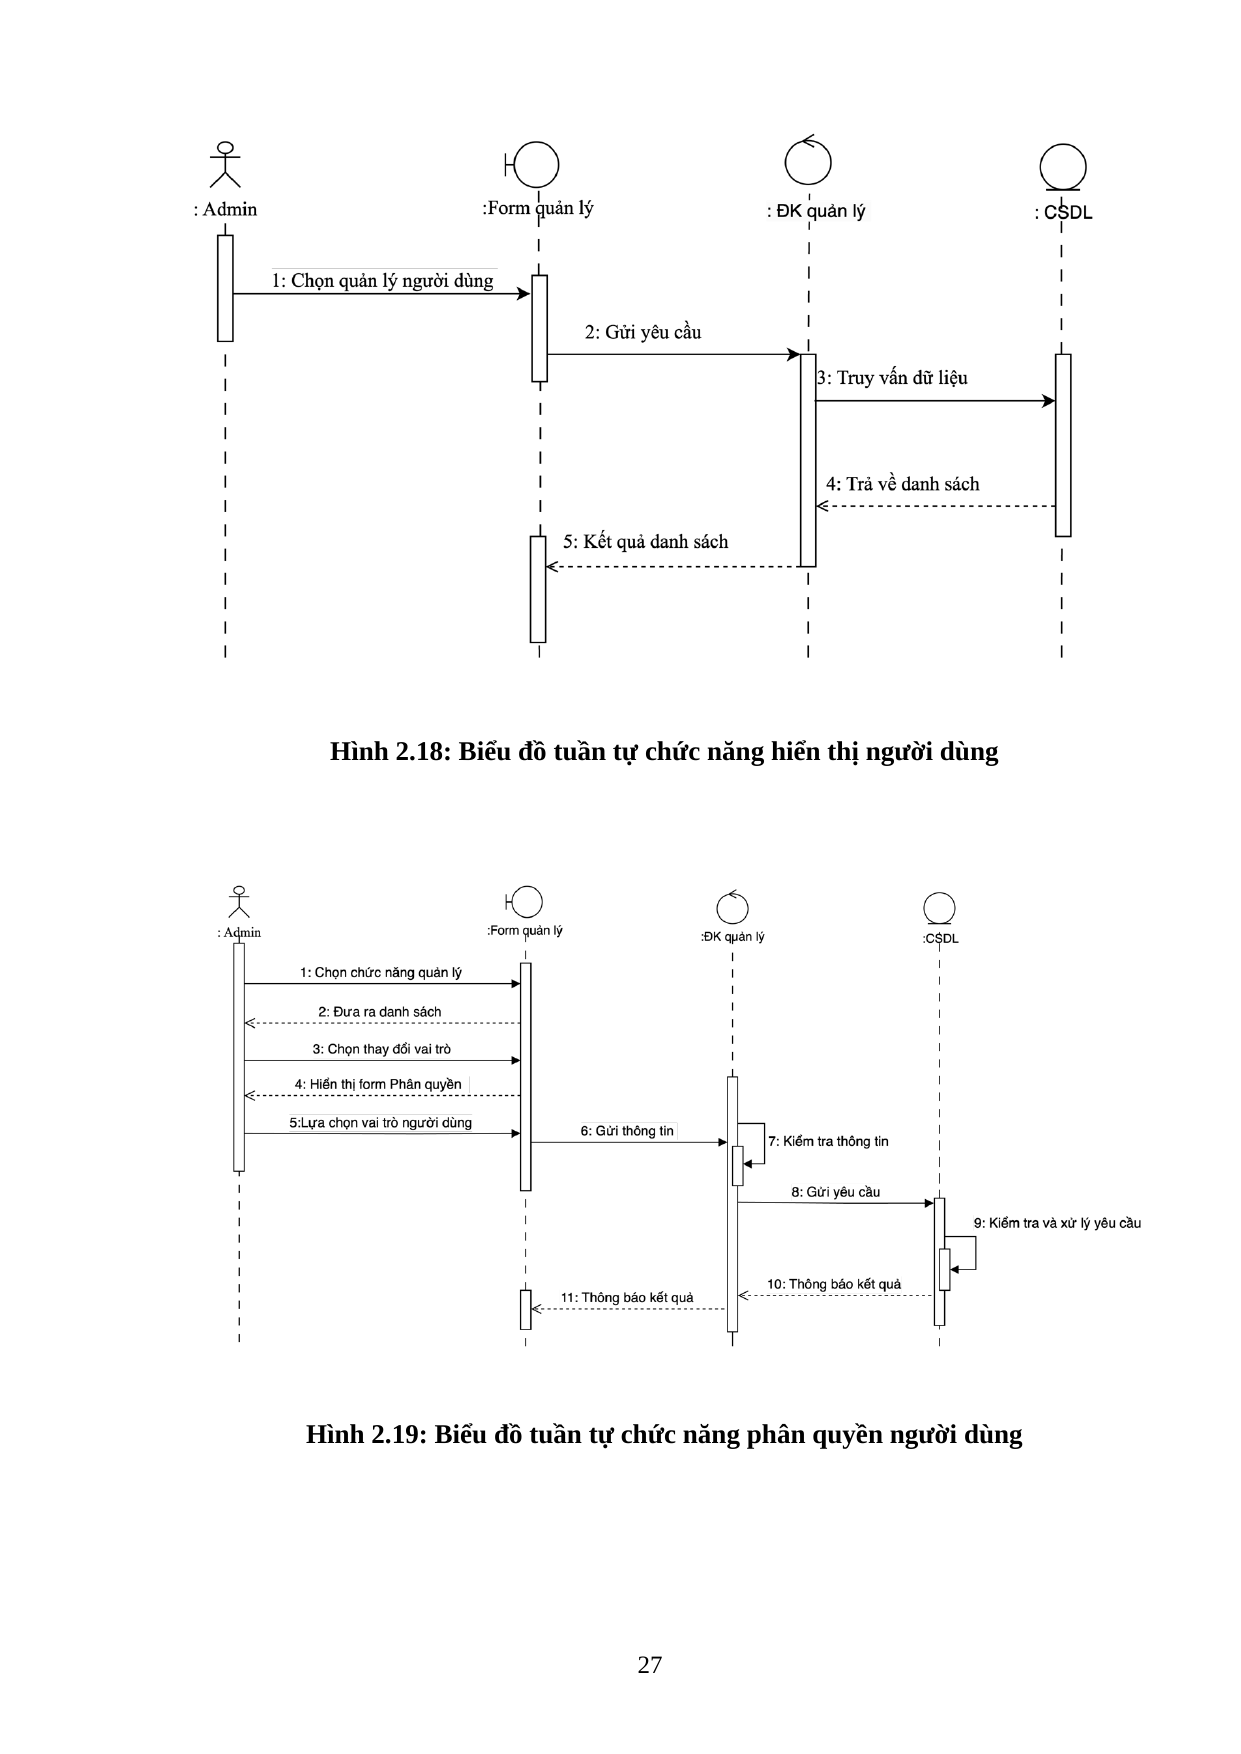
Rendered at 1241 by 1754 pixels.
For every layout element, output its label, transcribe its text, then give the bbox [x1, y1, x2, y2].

picture [206, 875, 1152, 1358]
text Hình 2.18: Biểu đồ tuần tự chức năng hiển thị người dùng [162, 735, 1166, 767]
picture [177, 118, 1123, 675]
text Hình 2.19: Biểu đồ tuần tự chức năng phân quyền người dùng [162, 1418, 1166, 1449]
